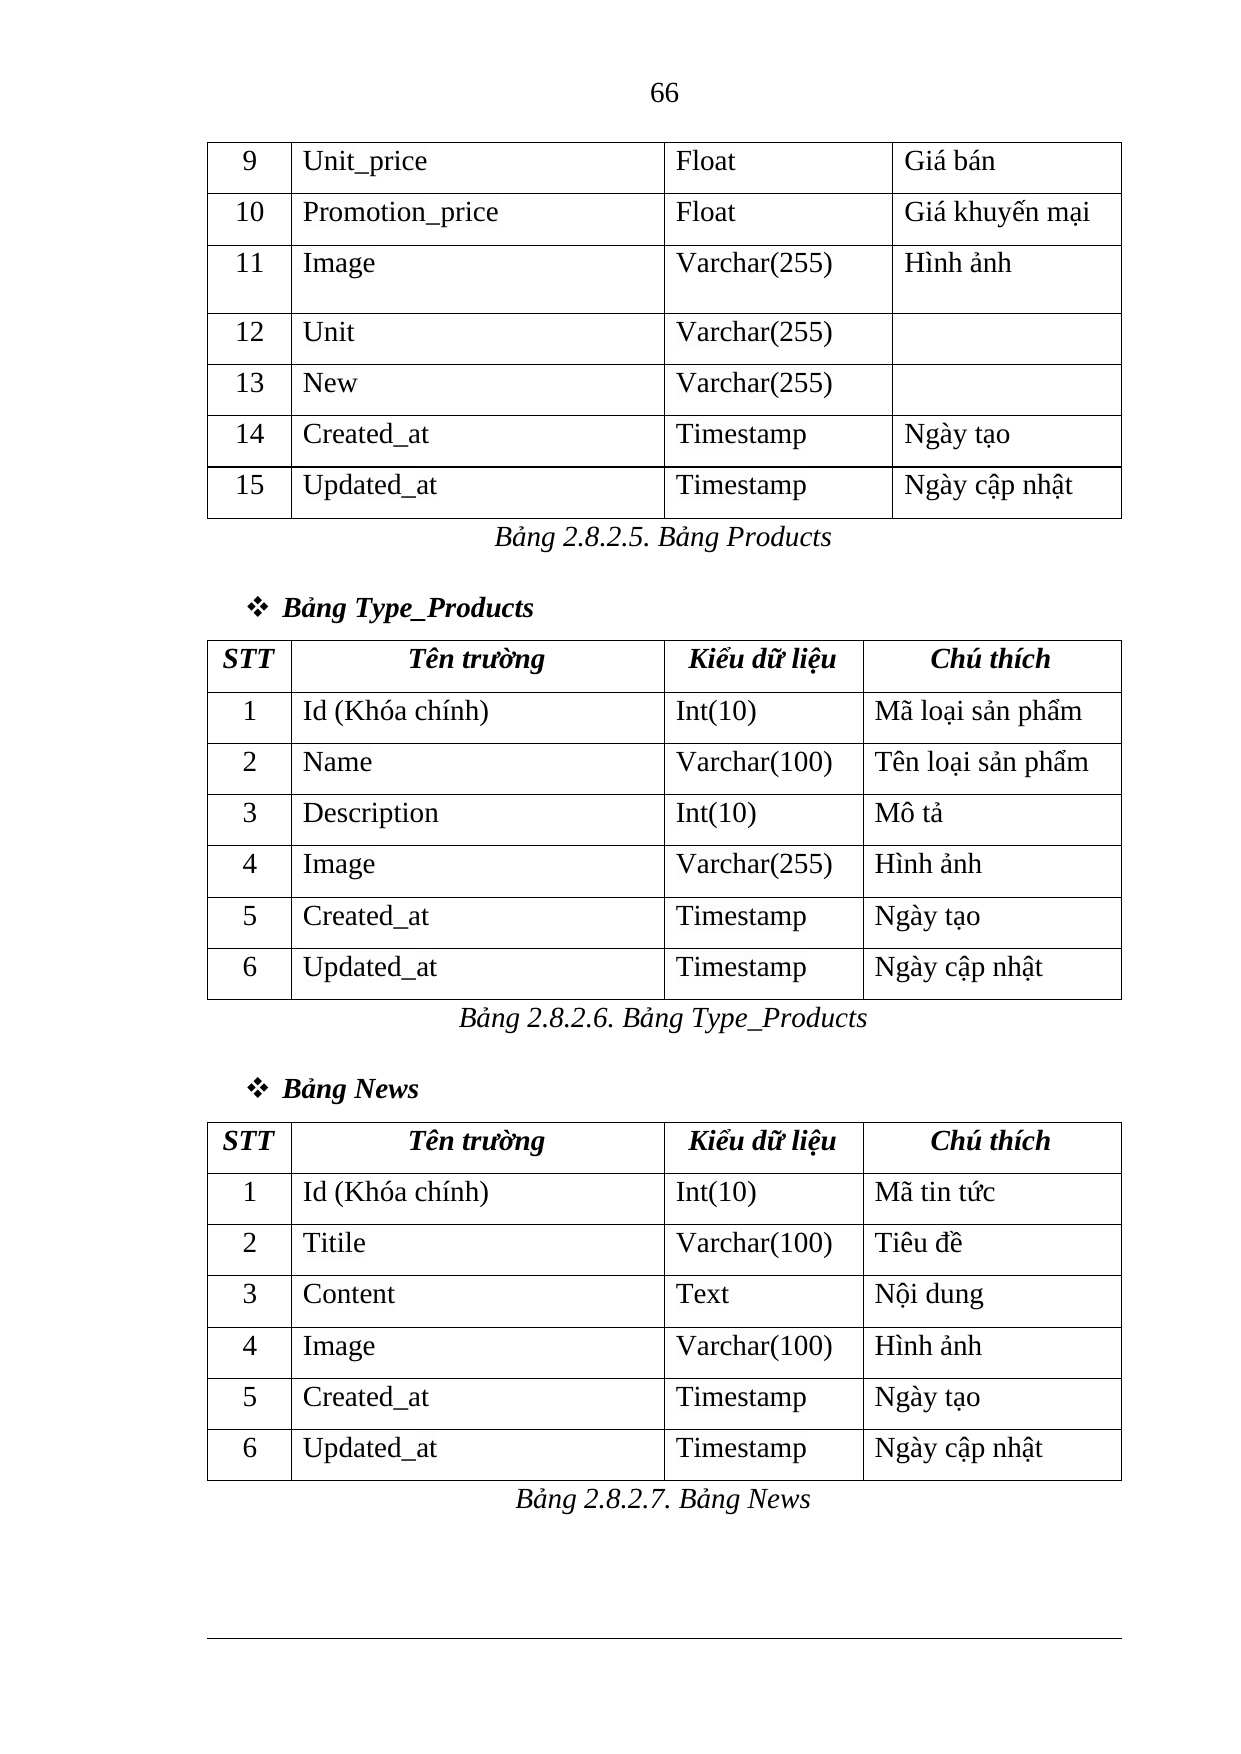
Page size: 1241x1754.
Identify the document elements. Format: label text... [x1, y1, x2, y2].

table_cell 6 [208, 1430, 291, 1480]
table_cell Giá bán [893, 143, 1121, 193]
table_cell Float [665, 143, 892, 193]
table_cell Ngày tạo [864, 898, 1121, 948]
table_cell Ngày tạo [864, 1379, 1121, 1429]
table_cell 14 [208, 416, 291, 466]
table_cell Tiêu đề [864, 1225, 1121, 1275]
table_cell 1 [208, 1174, 291, 1224]
table_cell Created_at [292, 1379, 664, 1429]
table_header Tên trường [292, 641, 664, 692]
table_cell Hình ảnh [864, 1328, 1121, 1378]
table_cell Mã tin tức [864, 1174, 1121, 1224]
list Bảng News [244, 1071, 1122, 1105]
table_cell Int(10) [665, 693, 863, 743]
table_cell Varchar(255) [665, 846, 863, 897]
table_cell Tên loại sản phẩm [864, 744, 1121, 794]
table_cell 2 [208, 1225, 291, 1275]
table_cell Mã loại sản phẩm [864, 693, 1121, 743]
table_cell 4 [208, 1328, 291, 1378]
table_cell Titile [292, 1225, 664, 1275]
text Bảng 2.8.2.7. Bảng News [207, 1481, 1122, 1515]
table_cell [893, 314, 1121, 364]
text Bảng 2.8.2.6. Bảng Type_Products [207, 1000, 1122, 1034]
table_cell Name [292, 744, 664, 794]
table_cell 10 [208, 194, 291, 244]
table_header STT [208, 641, 291, 692]
table_cell 1 [208, 693, 291, 743]
table_cell [893, 365, 1121, 415]
table_cell Promotion_price [292, 194, 664, 244]
table_cell Int(10) [665, 1174, 863, 1224]
table_cell Varchar(100) [665, 744, 863, 794]
table_cell Created_at [292, 898, 664, 948]
table_cell Timestamp [665, 949, 863, 999]
table_cell Image [292, 846, 664, 897]
table_header Kiểu dữ liệu [665, 1123, 863, 1173]
table_cell 3 [208, 795, 291, 845]
table_cell Image [292, 1328, 664, 1378]
table_cell Content [292, 1276, 664, 1327]
table_cell Ngày cập nhật [893, 468, 1121, 518]
list Bảng Type_Products [244, 590, 1122, 623]
table_cell Float [665, 194, 892, 244]
table_header Tên trường [292, 1123, 664, 1173]
table_cell Varchar(100) [665, 1328, 863, 1378]
text Bảng 2.8.2.5. Bảng Products [207, 519, 1122, 552]
table_cell 5 [208, 898, 291, 948]
table_cell 6 [208, 949, 291, 999]
table_cell Varchar(255) [665, 314, 892, 364]
table_cell Timestamp [665, 1379, 863, 1429]
table_cell Giá khuyến mại [893, 194, 1121, 244]
table_cell Varchar(100) [665, 1225, 863, 1275]
table_cell Updated_at [292, 1430, 664, 1480]
table_cell 4 [208, 846, 291, 897]
table_cell Ngày cập nhật [864, 949, 1121, 999]
table_cell Varchar(255) [665, 246, 892, 313]
table_header STT [208, 1123, 291, 1173]
table_cell Updated_at [292, 468, 664, 518]
table_cell Varchar(255) [665, 365, 892, 415]
table_cell 12 [208, 314, 291, 364]
table_header Chú thích [864, 641, 1121, 692]
table_cell 3 [208, 1276, 291, 1327]
table_header Kiểu dữ liệu [665, 641, 863, 692]
table_cell 15 [208, 468, 291, 518]
table_cell Unit_price [292, 143, 664, 193]
table_cell Id (Khóa chính) [292, 1174, 664, 1224]
table_cell Timestamp [665, 468, 892, 518]
table_cell Hình ảnh [893, 246, 1121, 313]
table_cell 11 [208, 246, 291, 313]
table_cell Mô tả [864, 795, 1121, 845]
table_cell Created_at [292, 416, 664, 466]
table_cell 2 [208, 744, 291, 794]
table_cell Description [292, 795, 664, 845]
table_cell Timestamp [665, 416, 892, 466]
table_cell Text [665, 1276, 863, 1327]
table_cell Timestamp [665, 898, 863, 948]
table_cell Timestamp [665, 1430, 863, 1480]
table_cell Image [292, 246, 664, 313]
table_cell Ngày cập nhật [864, 1430, 1121, 1480]
table_cell Int(10) [665, 795, 863, 845]
table_cell Hình ảnh [864, 846, 1121, 897]
table_cell Ngày tạo [893, 416, 1121, 466]
table_header Chú thích [864, 1123, 1121, 1173]
table_cell 9 [208, 143, 291, 193]
table_cell 13 [208, 365, 291, 415]
table_cell New [292, 365, 664, 415]
table_cell 5 [208, 1379, 291, 1429]
table_cell Unit [292, 314, 664, 364]
table_cell Nội dung [864, 1276, 1121, 1327]
table_cell Id (Khóa chính) [292, 693, 664, 743]
table_cell Updated_at [292, 949, 664, 999]
